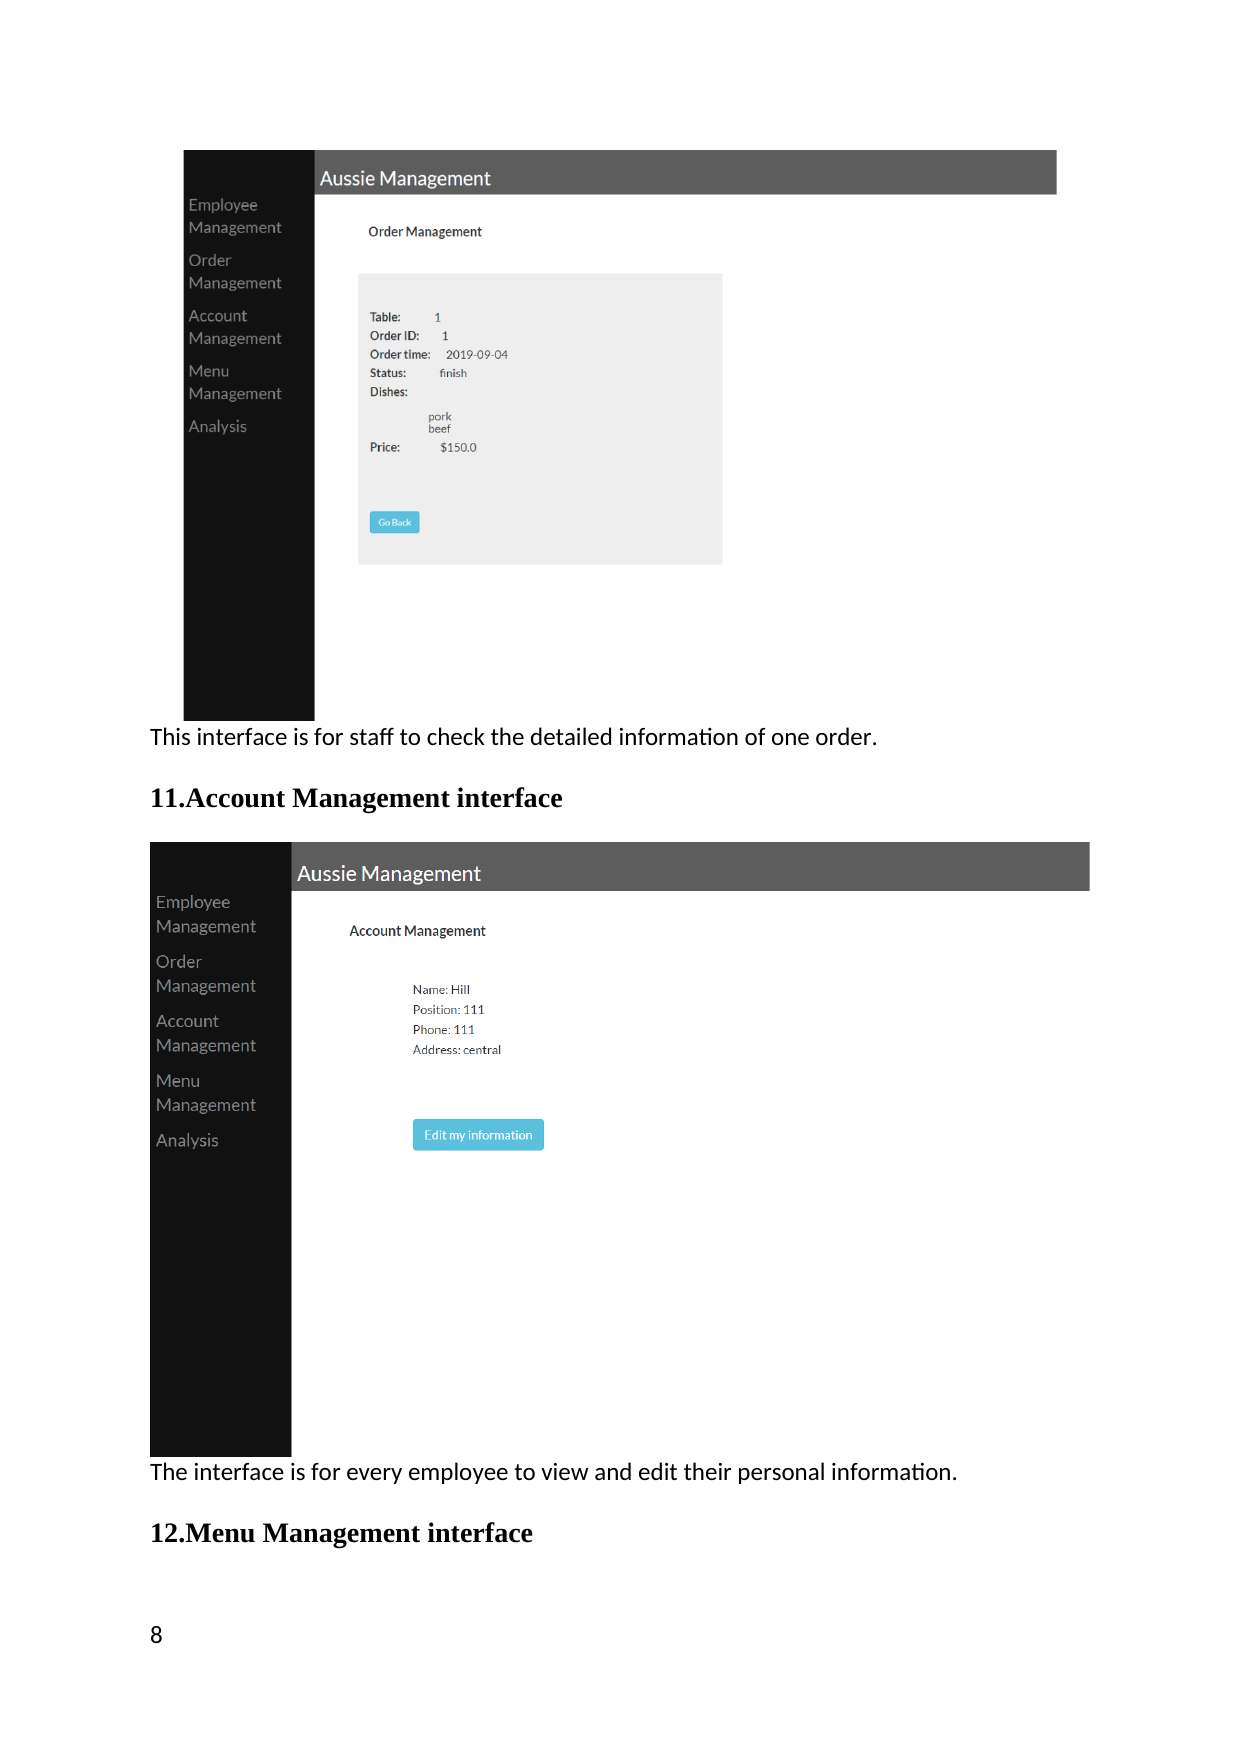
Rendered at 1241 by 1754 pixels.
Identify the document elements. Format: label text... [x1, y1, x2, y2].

text The interface is for every employee to view and edit their personal information. [150, 1457, 1090, 1487]
text This interface is for staff to check the detailed information of one order. [150, 721, 1090, 751]
subtitle 12.Menu Management interface [150, 1516, 1090, 1549]
subtitle 11.Account Management interface [150, 781, 1090, 813]
picture [150, 842, 1090, 1457]
picture [183, 150, 1057, 721]
